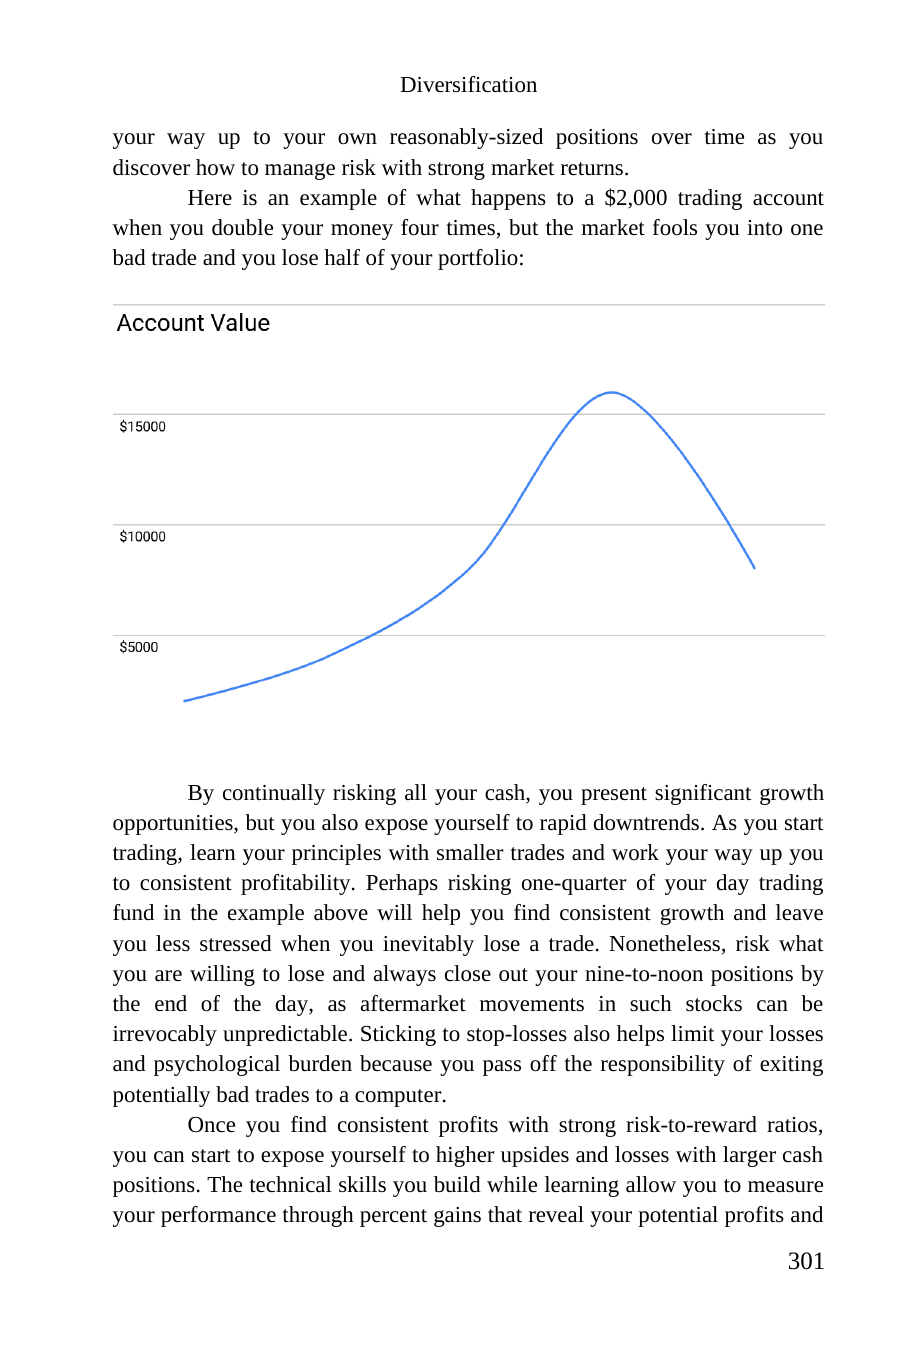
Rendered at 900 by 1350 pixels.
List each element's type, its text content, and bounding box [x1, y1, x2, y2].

text Here is an example of what happens to a $2,000 trading account when you double your money four times, but the market fools you into one bad trade and you lose half of your portfolio: [112, 184, 825, 271]
picture [112, 304, 826, 745]
text By continually risking all your cash, you present significant growth opportunities, but you also expose yourself to rapid downtrends. As you start trading, learn your principles with smaller trades and work your way up you to consistent profitability. Perhaps risking one-quarter of your day trading fund in the example above will help you find consistent growth and leave you less stressed when you inevitably lose a trade. Nonetheless, risk what you are willing to lose and always close out your nine-to-noon positions by the end of the day, as aftermarket movements in such stocks can be irrevocably unpredictable. Sticking to stop-losses also helps limit your losses and psychological burden because you pass off the responsibility of exiting potentially bad trades to a computer. [112, 779, 825, 1107]
